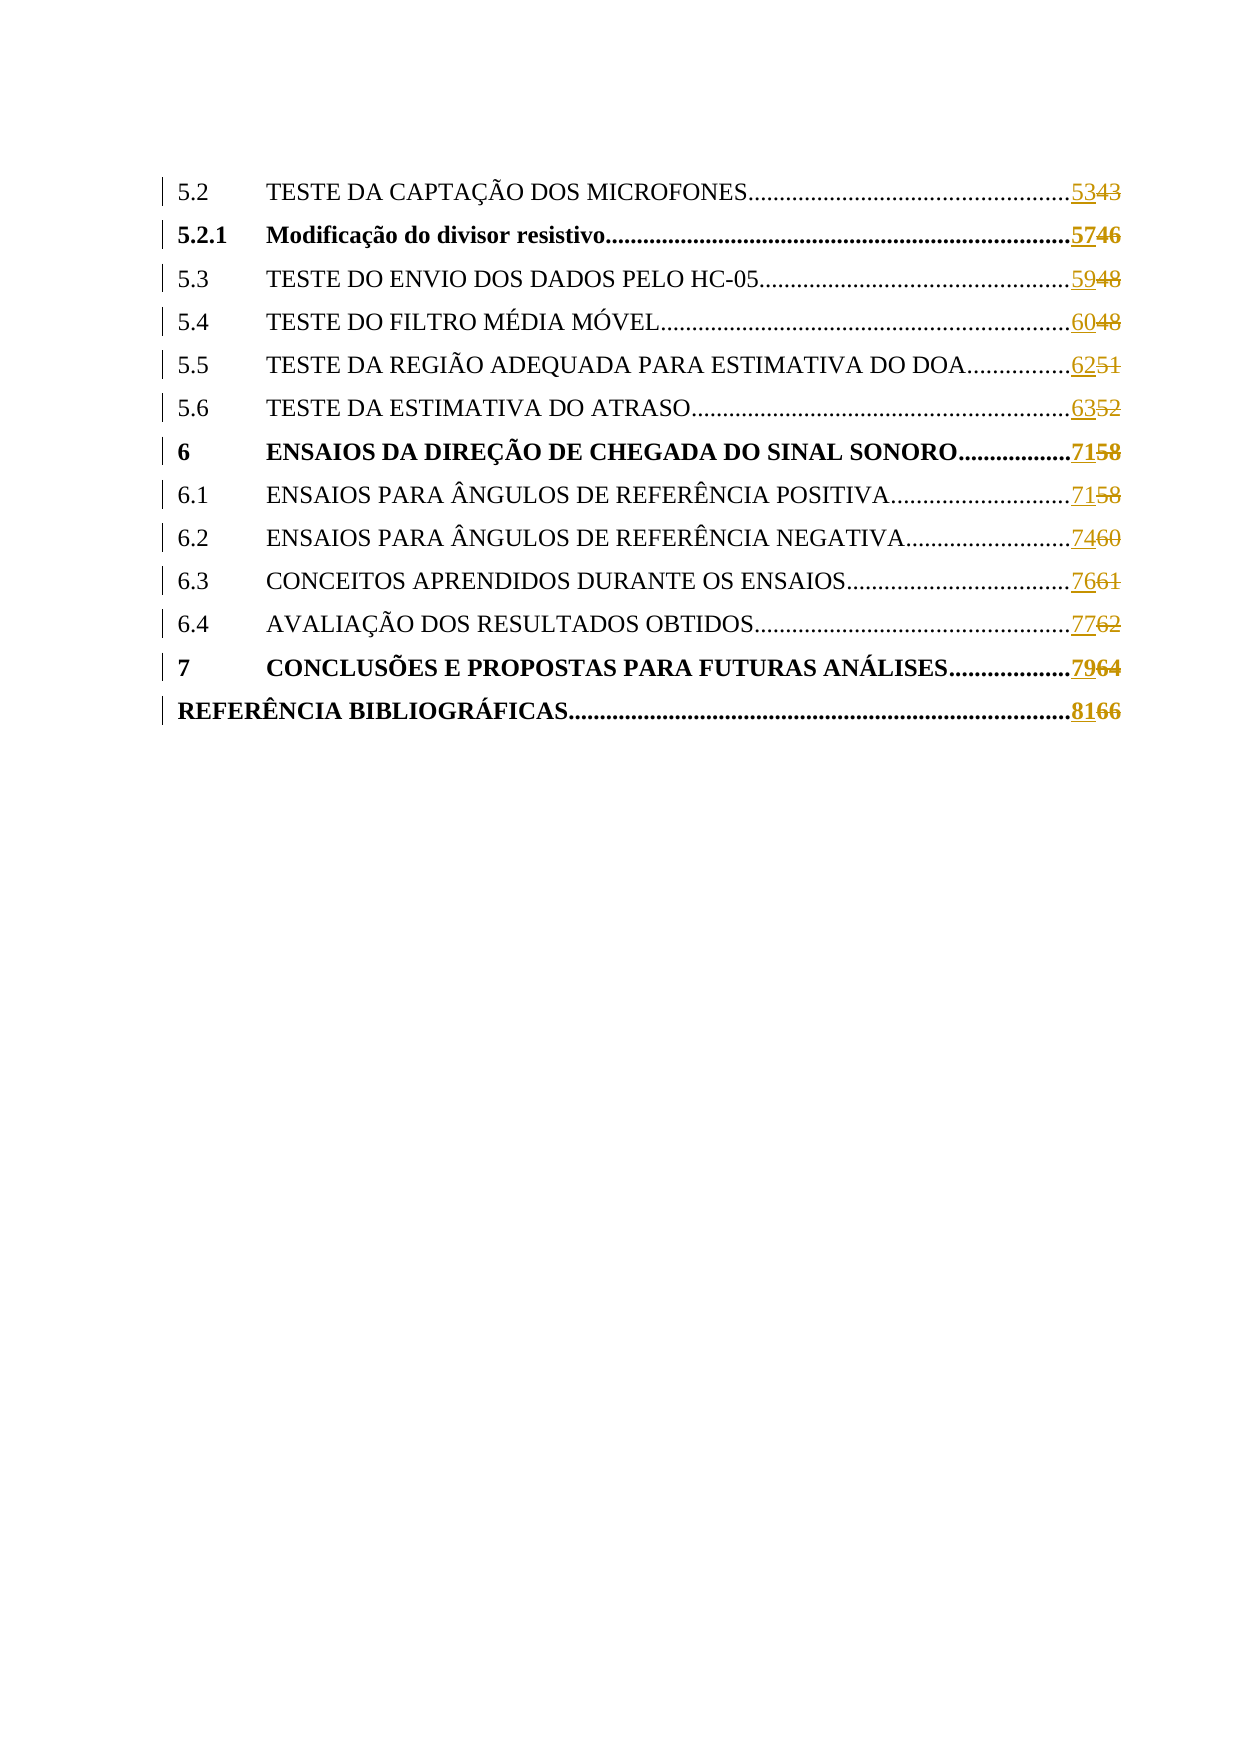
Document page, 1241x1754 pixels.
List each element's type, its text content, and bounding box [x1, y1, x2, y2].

text 5.3 Teste do envio dos dados pelo HC-05 [177, 264, 1122, 292]
text 7 Conclusões e propostas para futuras análises [177, 653, 1122, 681]
text 5.2.1 Modificação do divisor resistivo [177, 220, 1122, 249]
text 6 Ensaios da direção de chegada do sinal sonoro [177, 437, 1122, 465]
text 6.1 Ensaios para ângulos de referência positiva [177, 480, 1122, 508]
text 5.6 Teste da estimativa do atraso [177, 393, 1122, 422]
text 6.2 Ensaios para ângulos de referência negativa [177, 523, 1122, 552]
text 6.3 Conceitos aprendidos durante os ensaios [177, 566, 1122, 595]
text 5.2 Teste da captação dos microfones [177, 177, 1122, 206]
text REFERÊNCIA BIBLIOGRÁFICAS [177, 696, 1122, 725]
text 6.4 Avaliação dos resultados obtidos [177, 609, 1122, 638]
text 5.5 TESTE da região Adequada para estimativa do DOA [177, 350, 1122, 379]
text 5.4 Teste do filtro média móvel [177, 307, 1122, 336]
